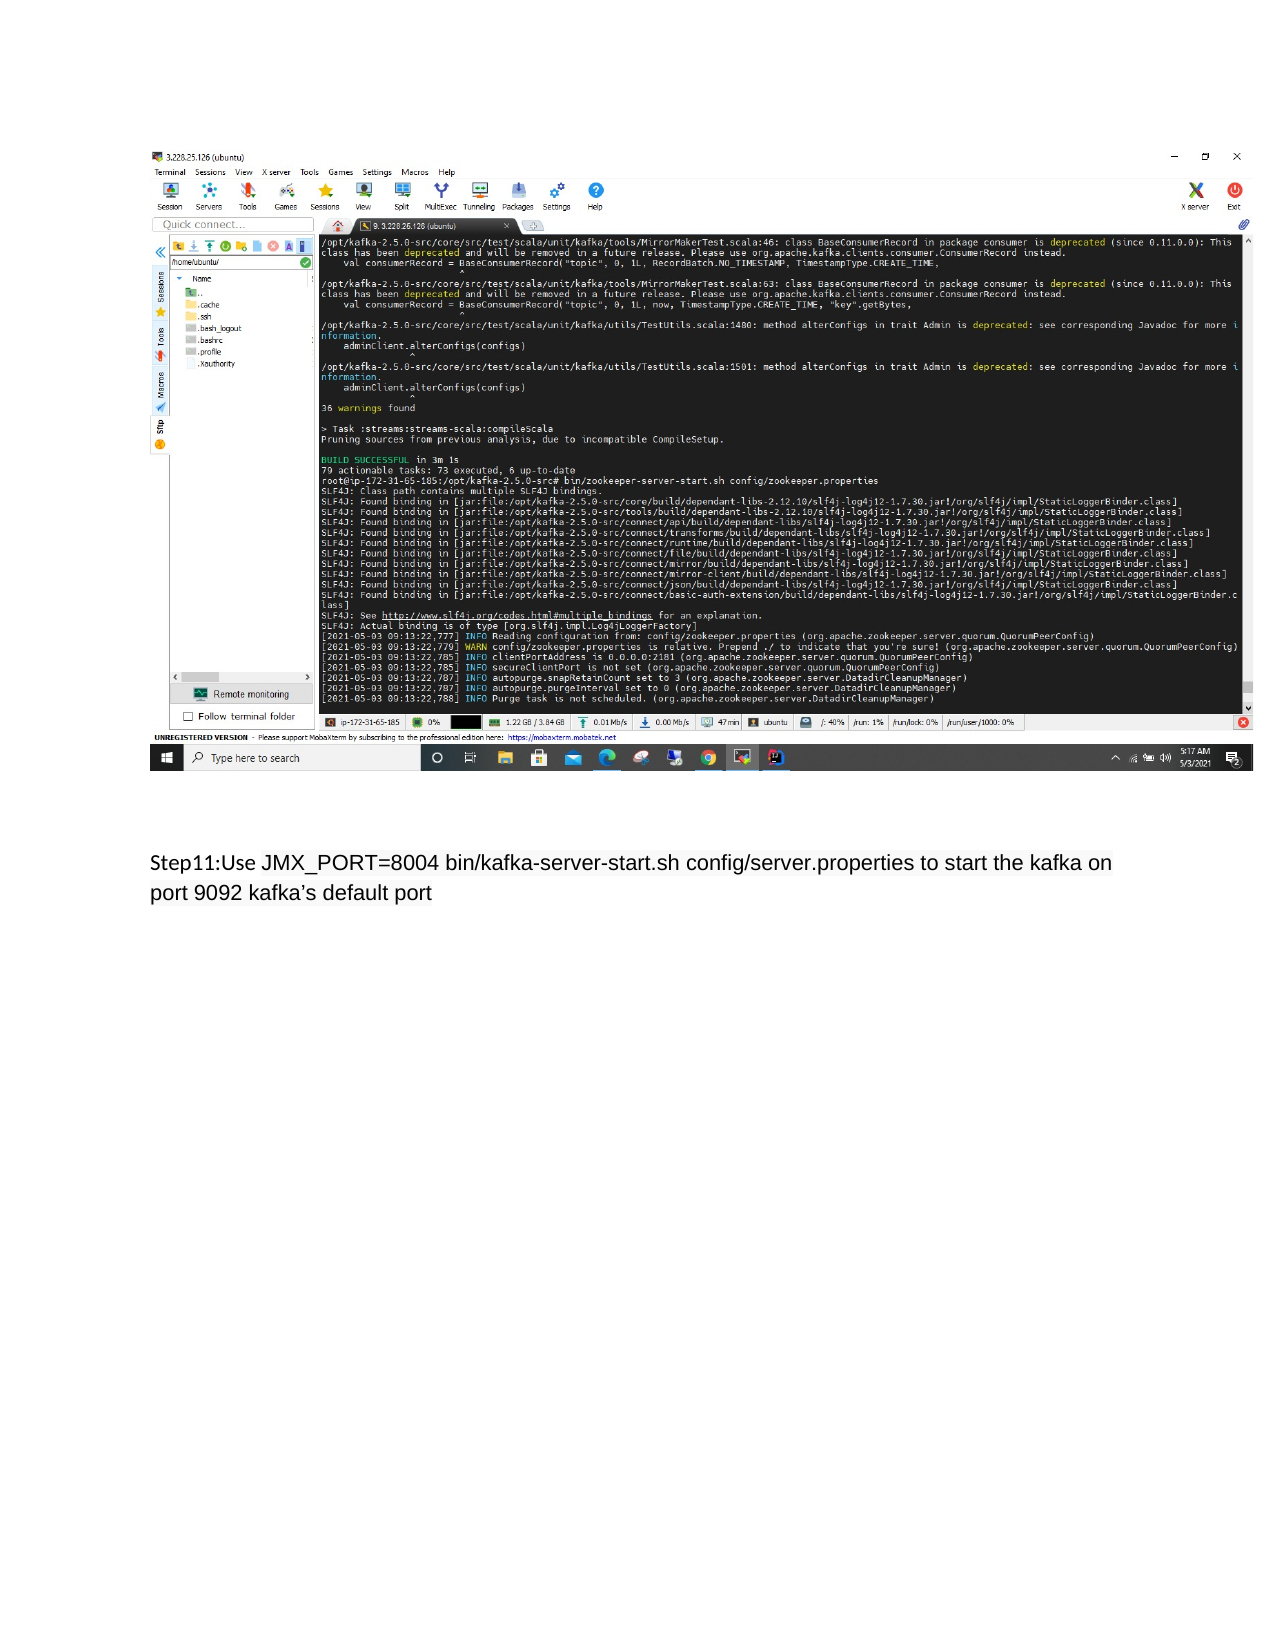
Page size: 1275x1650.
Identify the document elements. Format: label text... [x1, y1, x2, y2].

picture [150, 150, 1254, 771]
text Step11:Use JMX_PORT=8004 bin/kafka-server-start.sh config/server.properties to start the kafka on port 9092 kafka’s default port [150, 848, 1125, 906]
